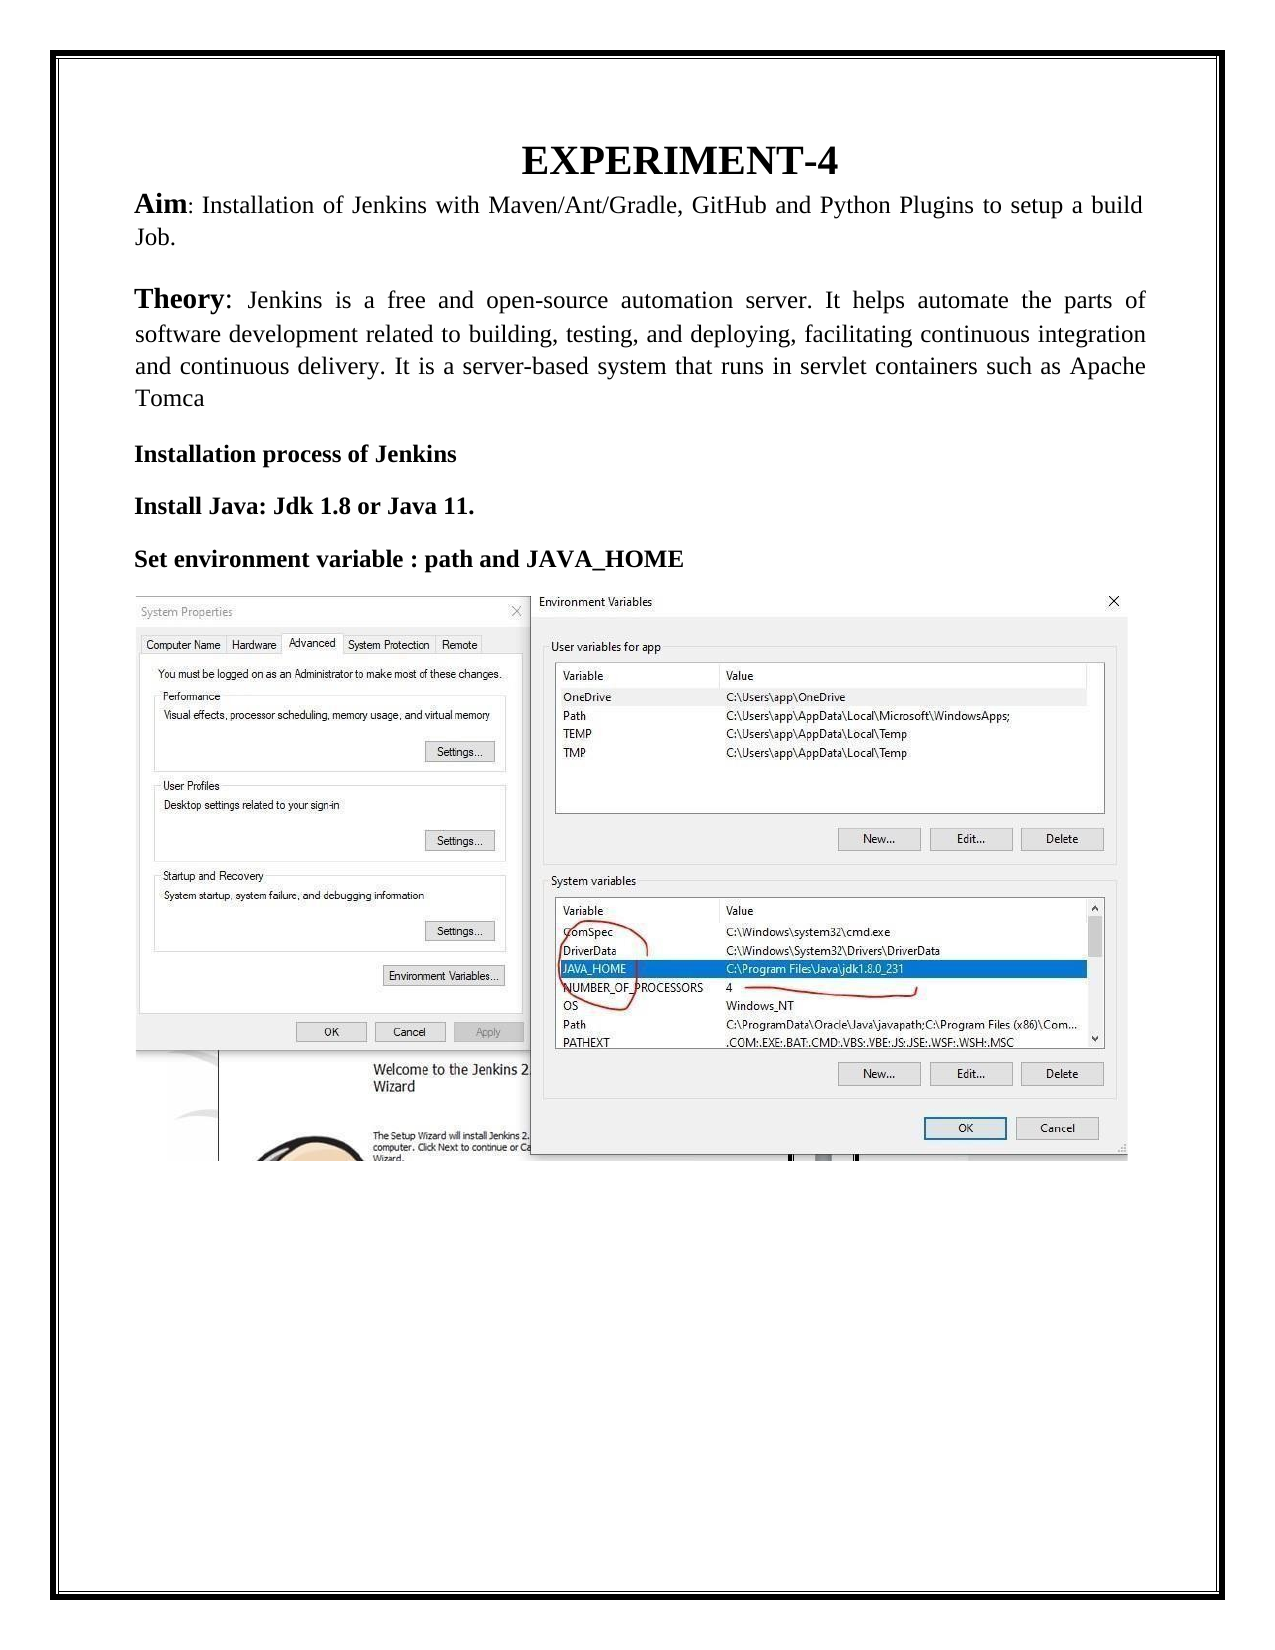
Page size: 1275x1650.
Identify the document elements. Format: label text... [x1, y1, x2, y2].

text Set environment variable : path and JAVA_HOME [134, 544, 1216, 573]
picture [135, 596, 1128, 1161]
subtitle Installation process of Jenkins Install Java: Jdk 1.8 or Java 11. [134, 439, 475, 520]
text Aim: Installation of Jenkins with Maven/Ant/Gradle, GitHub and Python Plugins to setup a build Job. [134, 186, 1144, 251]
text Theory: Jenkins is a free and open-source automation server. It helps automate the parts of software development related to building, testing, and deploying, facilitating continuous integration and continuous delivery. It is a server-based system that runs in servlet containers such as Apache Tomca [134, 282, 1146, 412]
subtitle EXPERIMENT-4 [216, 135, 1144, 183]
